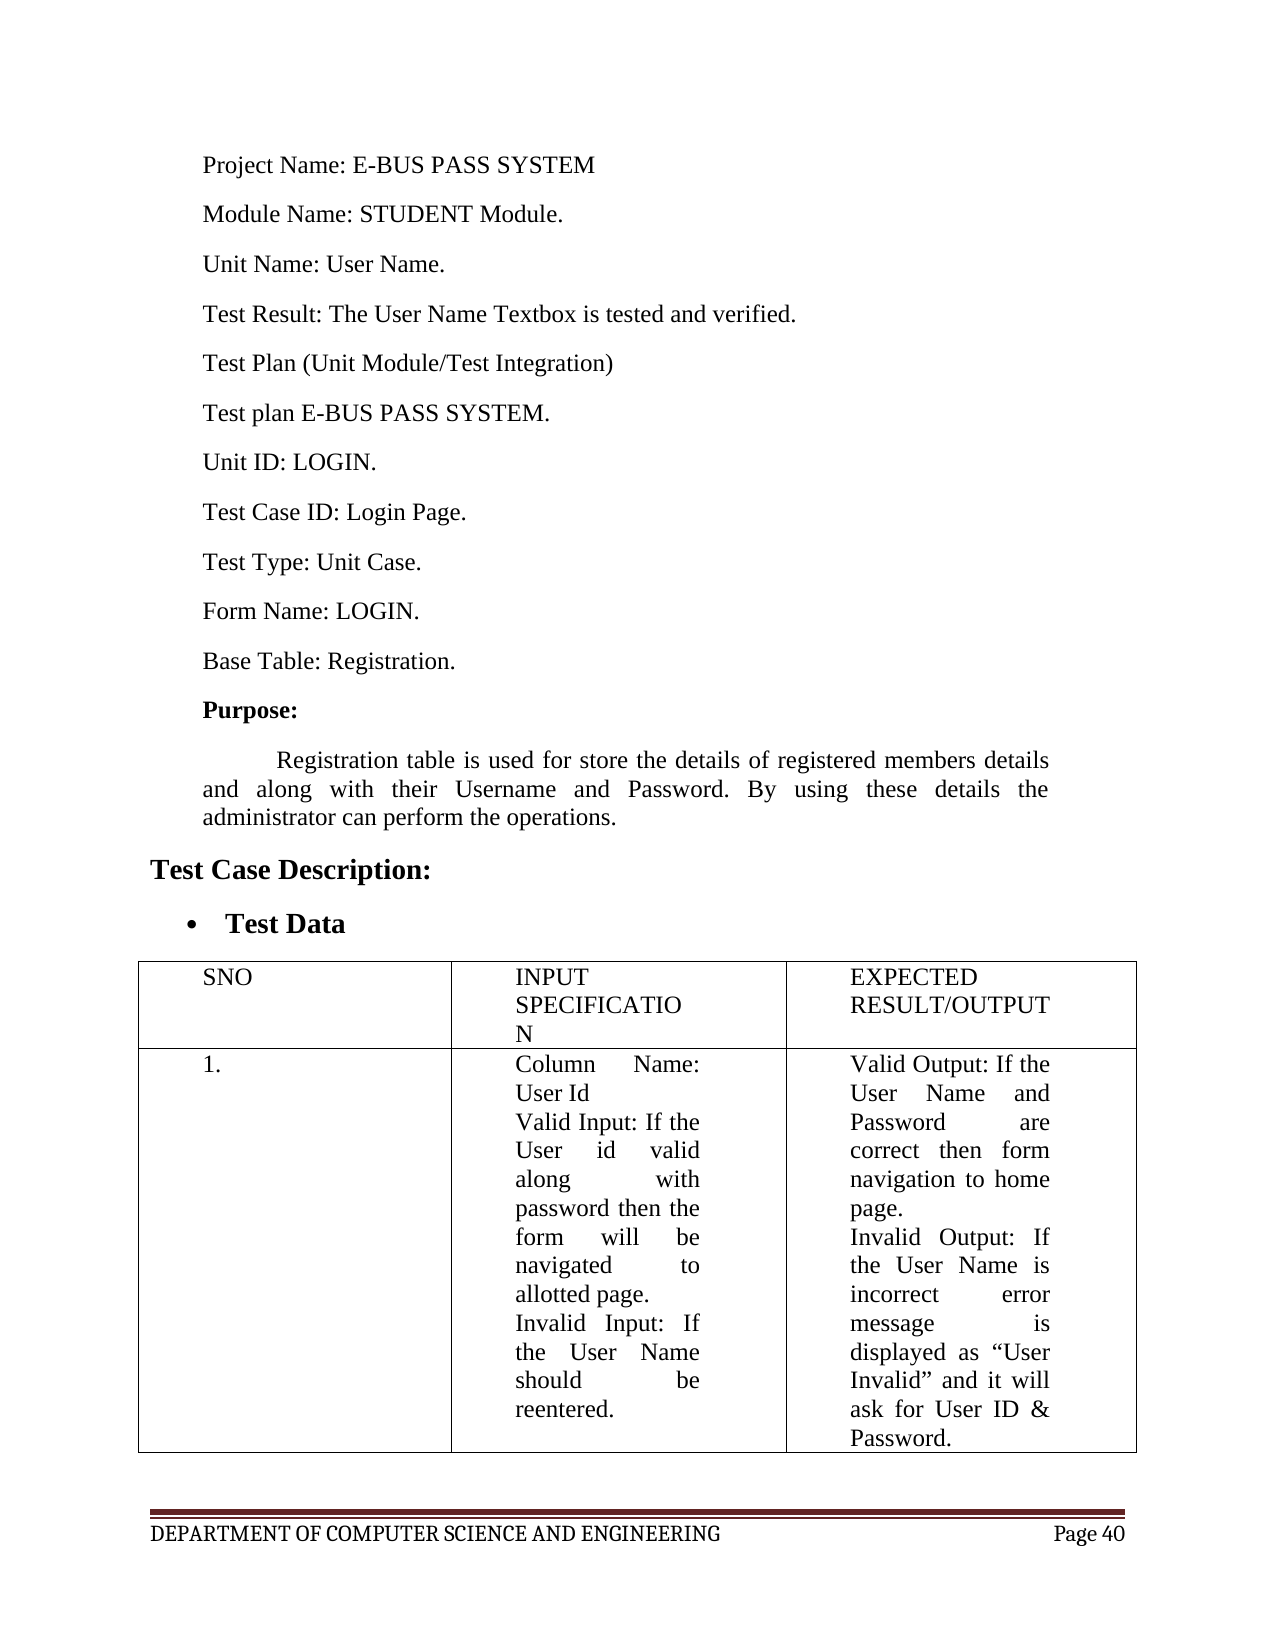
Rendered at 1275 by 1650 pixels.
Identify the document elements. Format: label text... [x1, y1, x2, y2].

text Test Plan (Unit Module/Test Integration) [202, 348, 1050, 377]
text Module Name: STUDENT Module. [202, 199, 1050, 228]
table_header SNO [139, 962, 451, 1048]
text Unit Name: User Name. [202, 249, 1050, 278]
table_cell Column Name: User Id Valid Input: If the User id valid along with password then the form will be navigated to allotted page. Invalid Input: If the User Name should be reentered. [452, 1049, 786, 1452]
text Registration table is used for store the details of registered members details and along with their Username and Password. By using these details the administrator can perform the operations. [202, 745, 1050, 831]
text Unit ID: LOGIN. [202, 447, 1050, 476]
text Test Case Description: [150, 852, 1050, 886]
text Form Name: LOGIN. [202, 596, 1050, 625]
table_header INPUT SPECIFICATION [452, 962, 786, 1048]
table_cell 1. [139, 1049, 451, 1452]
text Base Table: Registration. [202, 646, 1050, 674]
table_header EXPECTED RESULT/OUTPUT [787, 962, 1136, 1048]
list Test Data [187, 906, 1050, 940]
text Test Case ID: Login Page. [202, 497, 1050, 526]
text Purpose: [202, 695, 1050, 724]
text Test Type: Unit Case. [202, 547, 1050, 575]
table_cell Valid Output: If the User Name and Password are correct then form navigation to home page. Invalid Output: If the User Name is incorrect error message is displayed as “User Invalid” and it will ask for User ID & Password. [787, 1049, 1136, 1452]
text Test Result: The User Name Textbox is tested and verified. [202, 299, 1050, 327]
text Test plan E-BUS PASS SYSTEM. [202, 398, 1050, 427]
text Project Name: E-BUS PASS SYSTEM [202, 150, 1050, 179]
